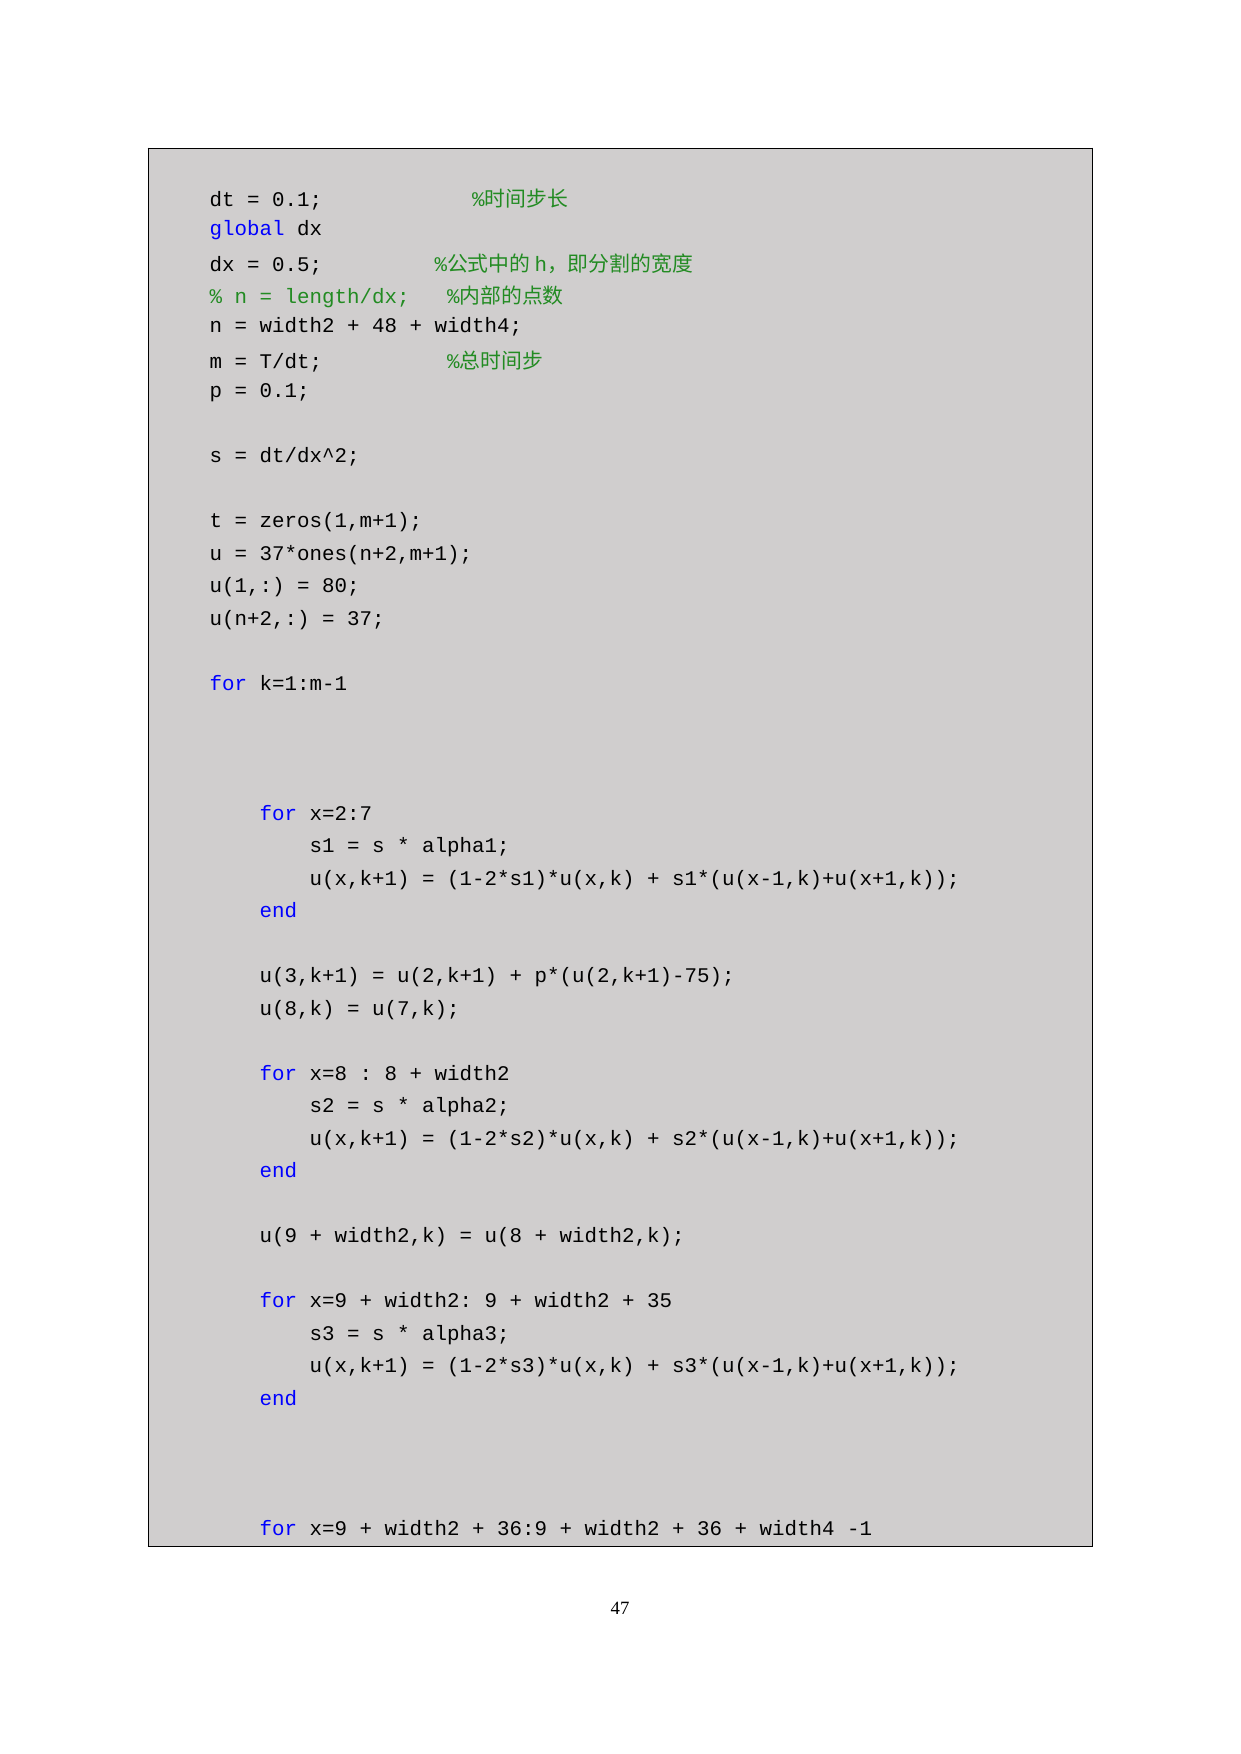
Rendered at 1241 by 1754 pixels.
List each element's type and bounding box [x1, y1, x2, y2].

table_header [149, 149, 1092, 1546]
